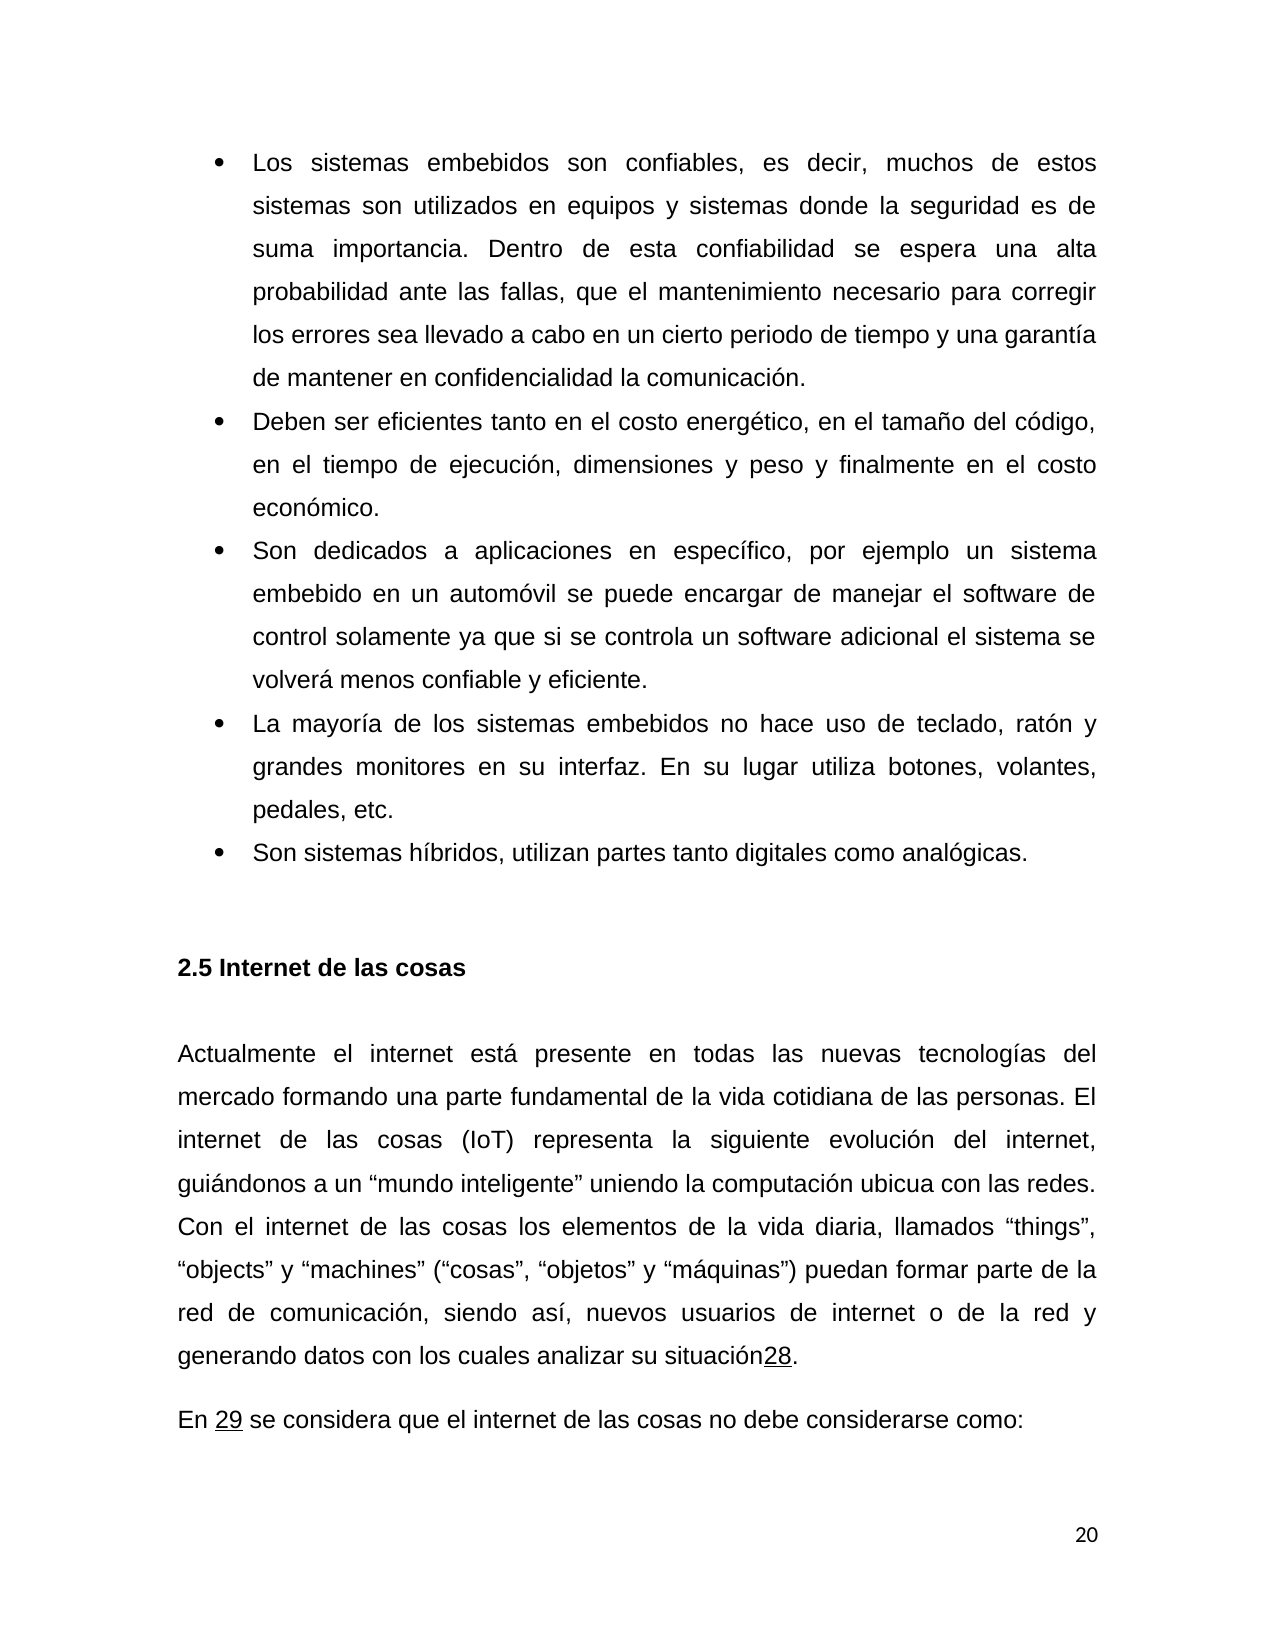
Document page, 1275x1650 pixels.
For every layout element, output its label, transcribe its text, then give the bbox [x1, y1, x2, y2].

list Los sistemas embebidos son confiables, es decir, muchos de estos sistemas son utilizados en equipos y sistemas donde la seguridad es de suma importancia. Dentro de esta confiabilidad se espera una alta probabilidad ante las fallas, que el mantenimiento necesario para corregir los errores sea llevado a cabo en un cierto periodo de tiempo y una garantía de mantener en confidencialidad la comunicación. [215, 148, 1098, 392]
subtitle 2.5 Internet de las cosas [177, 953, 1098, 982]
list Son sistemas híbridos, utilizan partes tanto digitales como analógicas. [215, 838, 1098, 867]
text En se considera que el internet de las cosas no debe considerarse como: [177, 1405, 1098, 1434]
list Son dedicados a aplicaciones en específico, por ejemplo un sistema embebido en un automóvil se puede encargar de manejar el software de control solamente ya que si se controla un software adicional el sistema se volverá menos confiable y eficiente. [215, 536, 1098, 694]
list Deben ser eficientes tanto en el costo energético, en el tamaño del código, en el tiempo de ejecución, dimensiones y peso y finalmente en el costo económico. [215, 406, 1098, 522]
list La mayoría de los sistemas embebidos no hace uso de teclado, ratón y grandes monitores en su interfaz. En su lugar utiliza botones, volantes, pedales, etc. [215, 708, 1098, 824]
text Actualmente el internet está presente en todas las nuevas tecnologías del mercado formando una parte fundamental de la vida cotidiana de las personas. El internet de las cosas (IoT) representa la siguiente evolución del internet, guiándonos a un “mundo inteligente” uniendo la computación ubicua con las redes. Con el internet de las cosas los elementos de la vida diaria, llamados “things”, “objects” y “machines” (“cosas”, “objetos” y “máquinas”) puedan formar parte de la red de comunicación, siendo así, nuevos usuarios de internet o de la red y generando datos con los cuales analizar su situación. [177, 1039, 1098, 1370]
